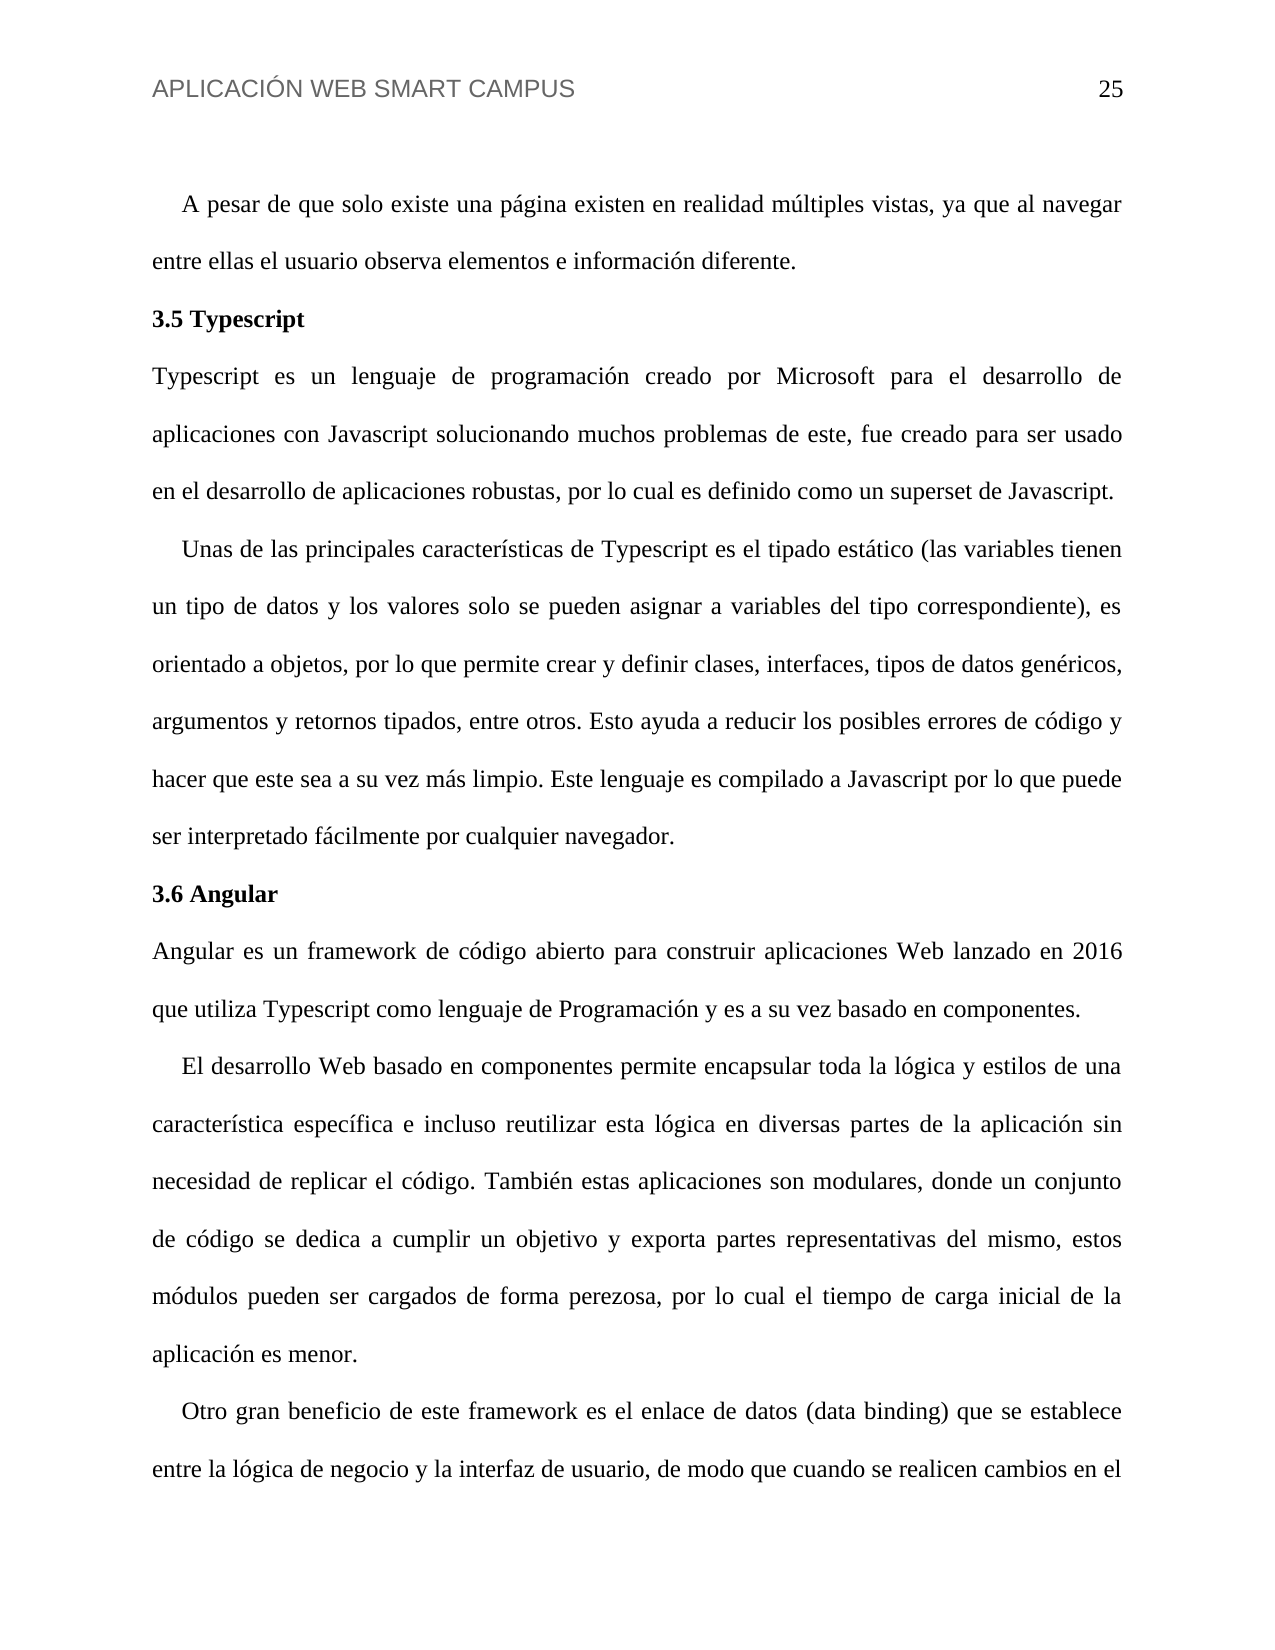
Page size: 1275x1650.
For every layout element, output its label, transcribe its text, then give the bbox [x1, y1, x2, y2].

text Unas de las principales características de Typescript es el tipado estático (las variables tienen un tipo de datos y los valores solo se pueden asignar a variables del tipo correspondiente), es orientado a objetos, por lo que permite crear y definir clases, interfaces, tipos de datos genéricos, argumentos y retornos tipados, entre otros. Esto ayuda a reducir los posibles errores de código y hacer que este sea a su vez más limpio. Este lenguaje es compilado a Javascript por lo que puede ser interpretado fácilmente por cualquier navegador. [152, 534, 1123, 850]
text A pesar de que solo existe una página existen en realidad múltiples vistas, ya que al navegar entre ellas el usuario observa elementos e información diferente. [152, 189, 1123, 275]
text El desarrollo Web basado en componentes permite encapsular toda la lógica y estilos de una característica específica e incluso reutilizar esta lógica en diversas partes de la aplicación sin necesidad de replicar el código. También estas aplicaciones son modulares, donde un conjunto de código se dedica a cumplir un objetivo y exporta partes representativas del mismo, estos módulos pueden ser cargados de forma perezosa, por lo cual el tiempo de carga inicial de la aplicación es menor. [152, 1051, 1123, 1368]
subtitle 3.6 Angular [152, 879, 1123, 908]
text Angular es un framework de código abierto para construir aplicaciones Web lanzado en 2016 que utiliza Typescript como lenguaje de Programación y es a su vez basado en componentes. [152, 936, 1123, 1023]
subtitle 3.5 Typescript [152, 304, 1123, 333]
text Typescript es un lenguaje de programación creado por Microsoft para el desarrollo de aplicaciones con Javascript solucionando muchos problemas de este, fue creado para ser usado en el desarrollo de aplicaciones robustas, por lo cual es definido como un superset de Javascript. [152, 361, 1123, 505]
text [152, 1396, 1123, 1483]
